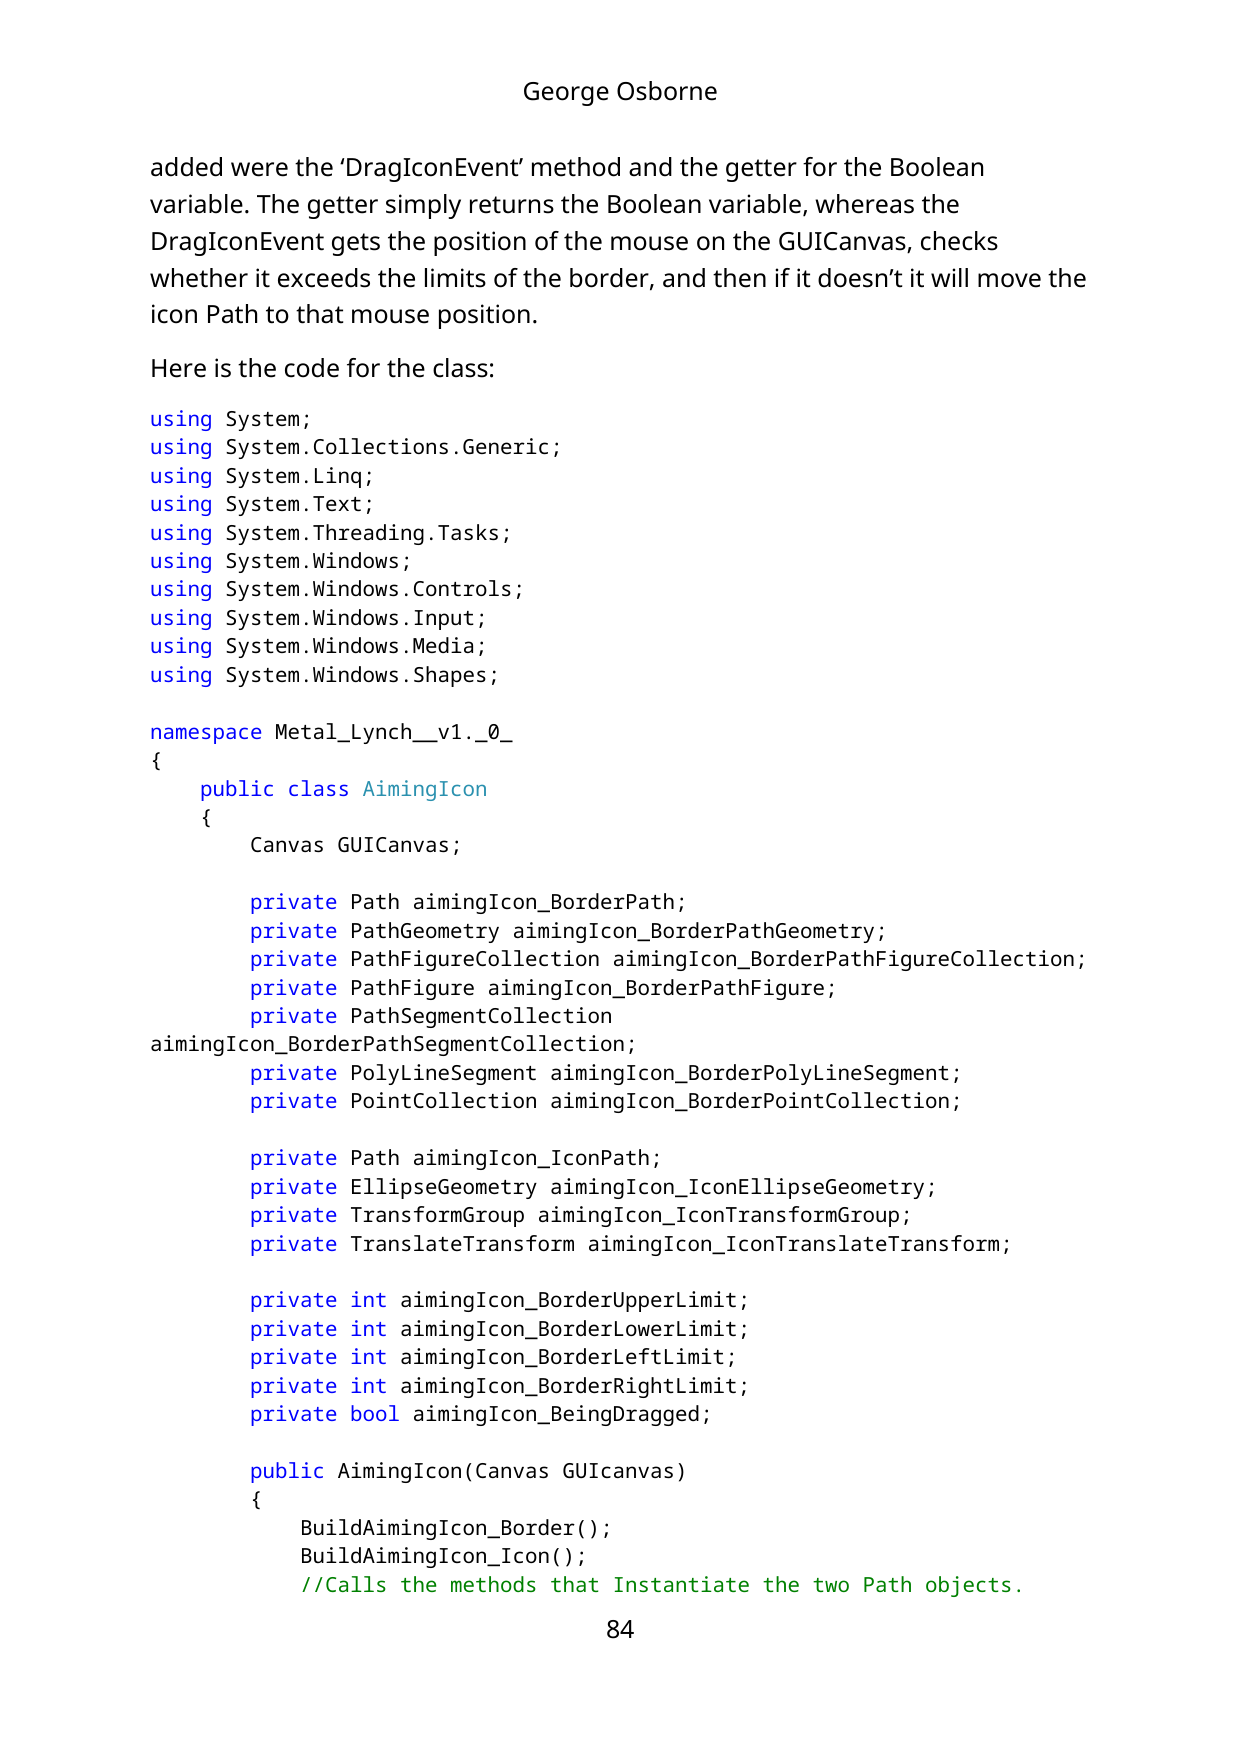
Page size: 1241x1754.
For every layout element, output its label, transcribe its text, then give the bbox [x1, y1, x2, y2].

text using System.Windows.Controls; [150, 574, 1090, 603]
text using System.Windows.Shapes; [150, 660, 1090, 688]
text private TransformGroup aimingIcon_IconTransformGroup; [150, 1200, 1090, 1229]
text private PolyLineSegment aimingIcon_BorderPolyLineSegment; [150, 1058, 1090, 1086]
text using System.Linq; [150, 461, 1090, 489]
text public AimingIcon(Canvas GUIcanvas) [150, 1456, 1090, 1484]
text private TranslateTransform aimingIcon_IconTranslateTransform; [150, 1229, 1090, 1257]
text Here is the code for the class: [150, 351, 1090, 384]
text using System.Collections.Generic; [150, 432, 1090, 461]
text BuildAimingIcon_Border(); [150, 1513, 1090, 1541]
text private Path aimingIcon_IconPath; [150, 1143, 1090, 1172]
text BuildAimingIcon_Icon(); [150, 1541, 1090, 1570]
text private Path aimingIcon_BorderPath; [150, 887, 1090, 916]
text using System.Threading.Tasks; [150, 518, 1090, 546]
text using System; [150, 404, 1090, 432]
text { [150, 1484, 1090, 1513]
text private bool aimingIcon_BeingDragged; [150, 1399, 1090, 1428]
text private PathFigure aimingIcon_BorderPathFigure; [150, 973, 1090, 1001]
text //Calls the methods that Instantiate the two Path objects. [150, 1570, 1090, 1598]
text private PointCollection aimingIcon_BorderPointCollection; [150, 1086, 1090, 1115]
text Canvas GUICanvas; [150, 831, 1090, 859]
text using System.Windows.Input; [150, 603, 1090, 631]
text using System.Windows; [150, 546, 1090, 574]
text private int aimingIcon_BorderLeftLimit; [150, 1342, 1090, 1371]
text using System.Text; [150, 489, 1090, 518]
text namespace Metal_Lynch__v1._0_ [150, 717, 1090, 745]
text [150, 150, 1090, 331]
text private PathSegmentCollection aimingIcon_BorderPathSegmentCollection; [150, 1001, 1090, 1058]
text public class AimingIcon [150, 774, 1090, 802]
text { [150, 802, 1090, 831]
text private PathFigureCollection aimingIcon_BorderPathFigureCollection; [150, 944, 1090, 973]
text private EllipseGeometry aimingIcon_IconEllipseGeometry; [150, 1172, 1090, 1200]
text private int aimingIcon_BorderRightLimit; [150, 1371, 1090, 1399]
text private int aimingIcon_BorderUpperLimit; [150, 1286, 1090, 1314]
text private int aimingIcon_BorderLowerLimit; [150, 1314, 1090, 1342]
text { [150, 745, 1090, 774]
text using System.Windows.Media; [150, 631, 1090, 660]
text private PathGeometry aimingIcon_BorderPathGeometry; [150, 916, 1090, 944]
